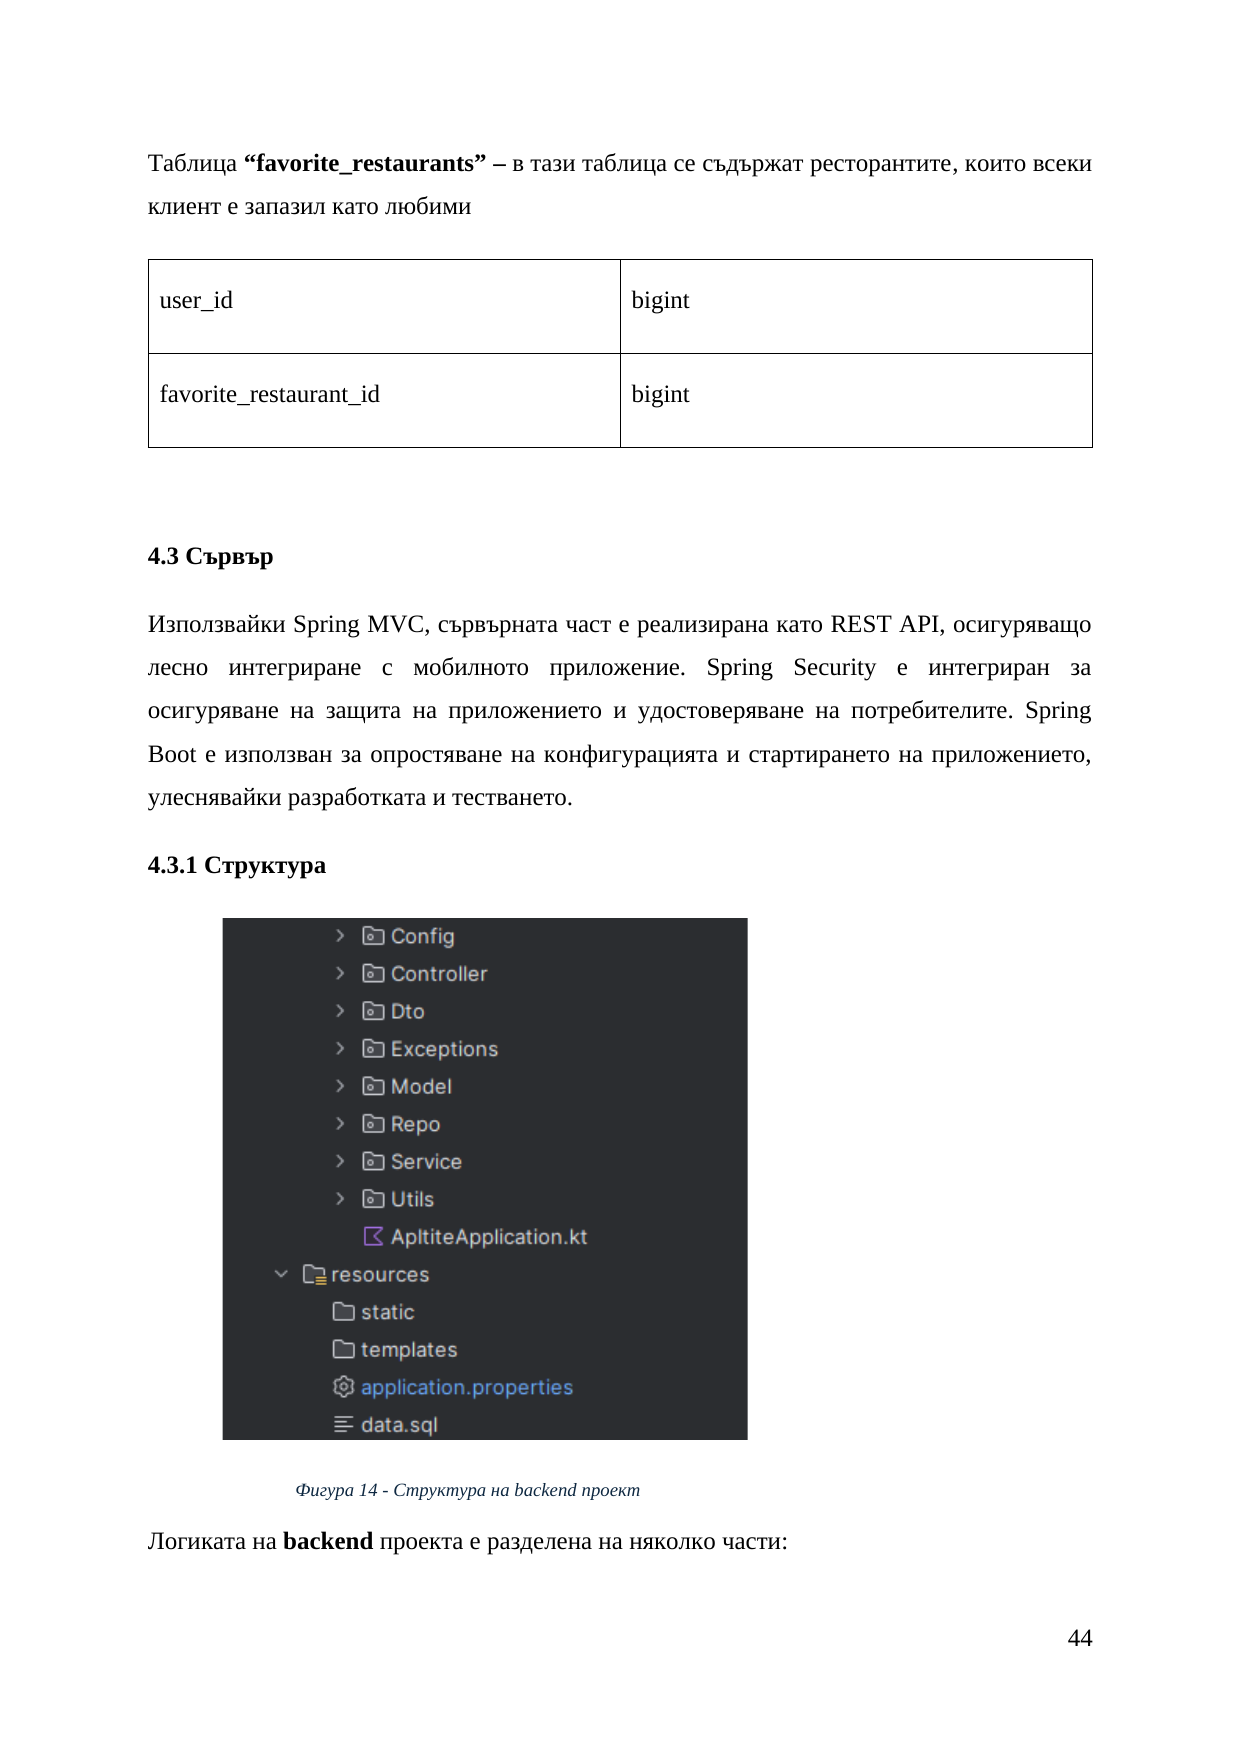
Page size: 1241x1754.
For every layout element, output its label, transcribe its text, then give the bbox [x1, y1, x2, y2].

table_header user_id [149, 260, 620, 353]
table_cell favorite_restaurant_id [149, 354, 620, 447]
text Таблица “favorite_restaurants” – в тази таблица се съдържат ресторантите, които всеки клиент е запазил като любими [148, 148, 1093, 219]
subtitle 4.3 Сървър [148, 541, 1093, 570]
text Логиката на backend проекта е разделена на няколко части: [148, 1526, 1093, 1555]
picture [222, 918, 748, 1440]
subtitle 4.3.1 Структура [148, 850, 1093, 879]
text Използвайки Spring MVC, сървърната част е реализирана като REST API, осигуряващо лесно интегриране с мобилното приложение. Spring Security е интегриран за осигуряване на защита на приложението и удостоверяване на потребителите. Spring Boot е използван за опростяване на конфигурацията и стартирането на приложението, улеснявайки разработката и тестването. [148, 609, 1093, 811]
table_cell bigint [621, 354, 1092, 447]
table_header bigint [621, 260, 1092, 353]
text Фигура 14 - Структура на backend проект [220, 1479, 1093, 1501]
